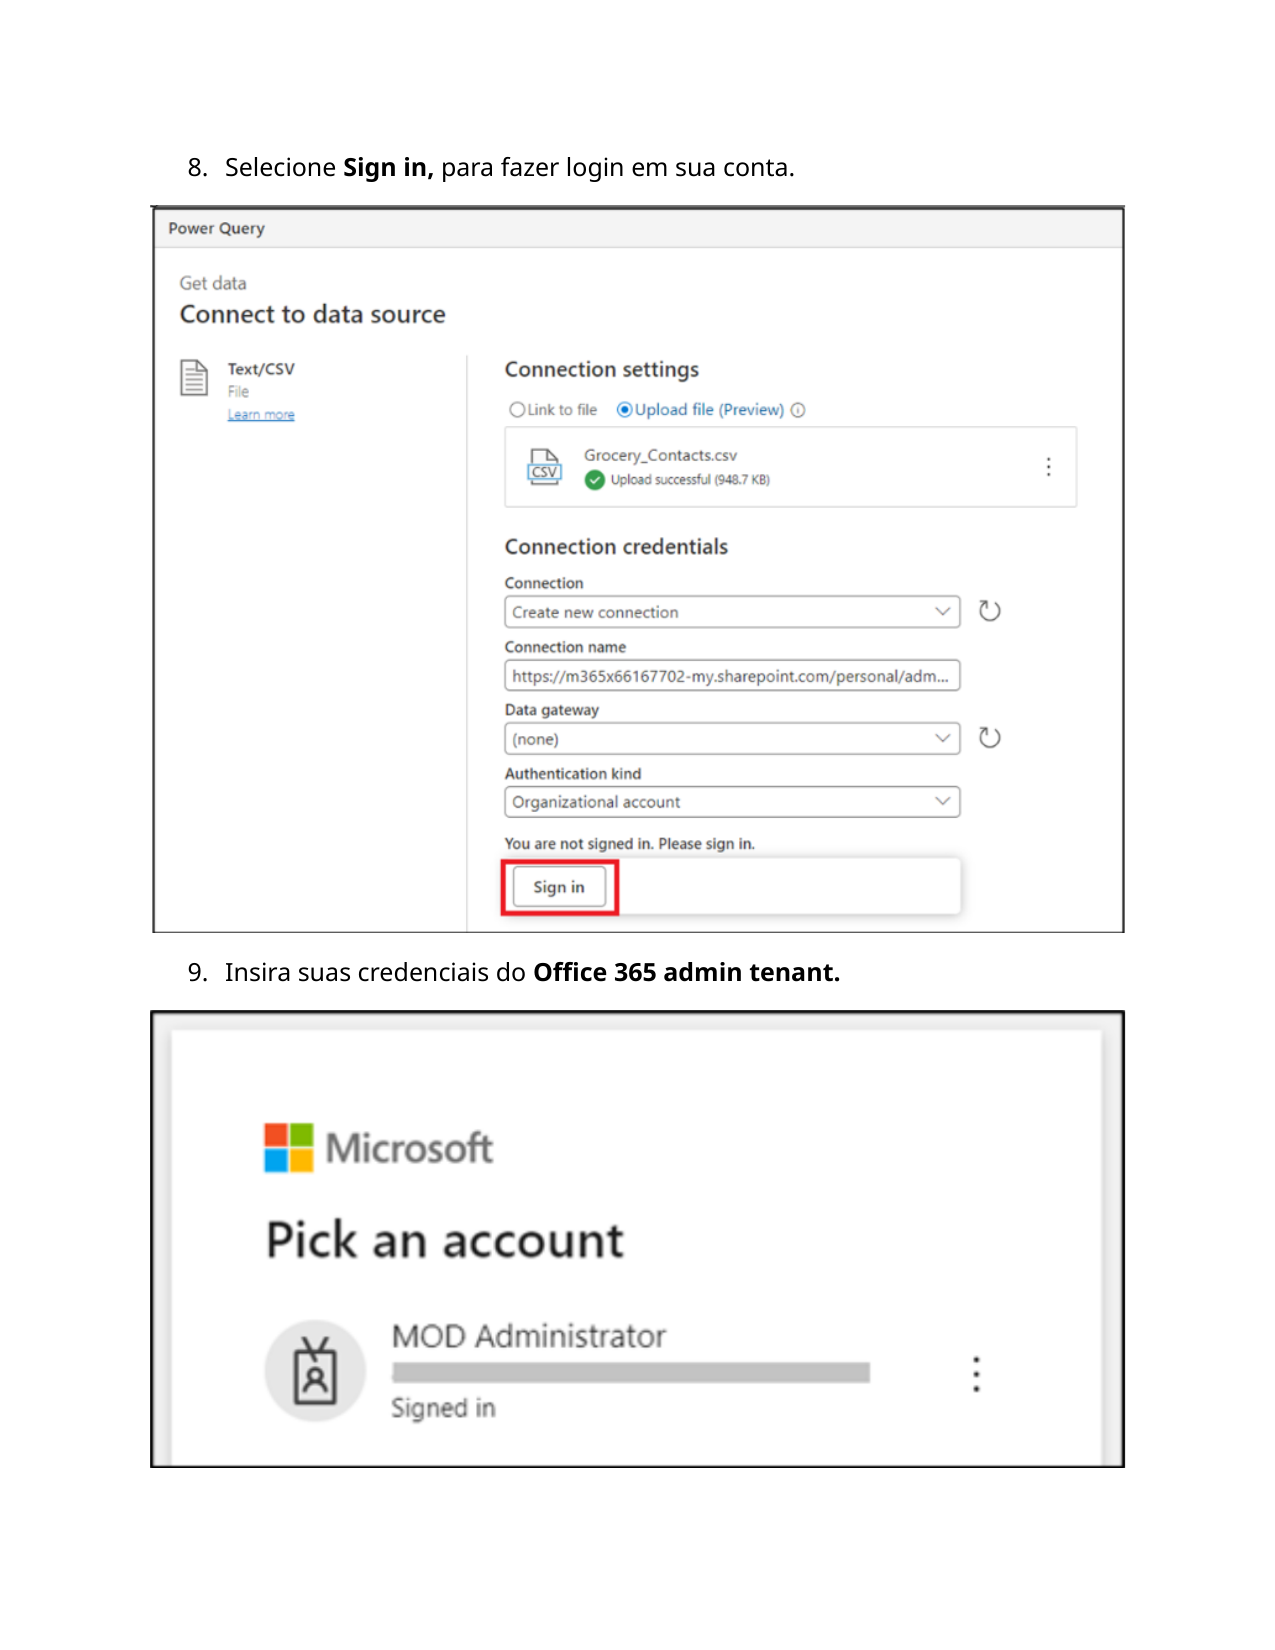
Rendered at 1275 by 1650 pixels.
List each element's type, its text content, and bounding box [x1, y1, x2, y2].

picture [150, 1010, 1125, 1468]
picture [150, 205, 1125, 933]
list Insira suas credenciais do Office 365 admin tenant. [187, 954, 1125, 989]
list Selecione Sign in, para fazer login em sua conta. [187, 150, 1125, 184]
